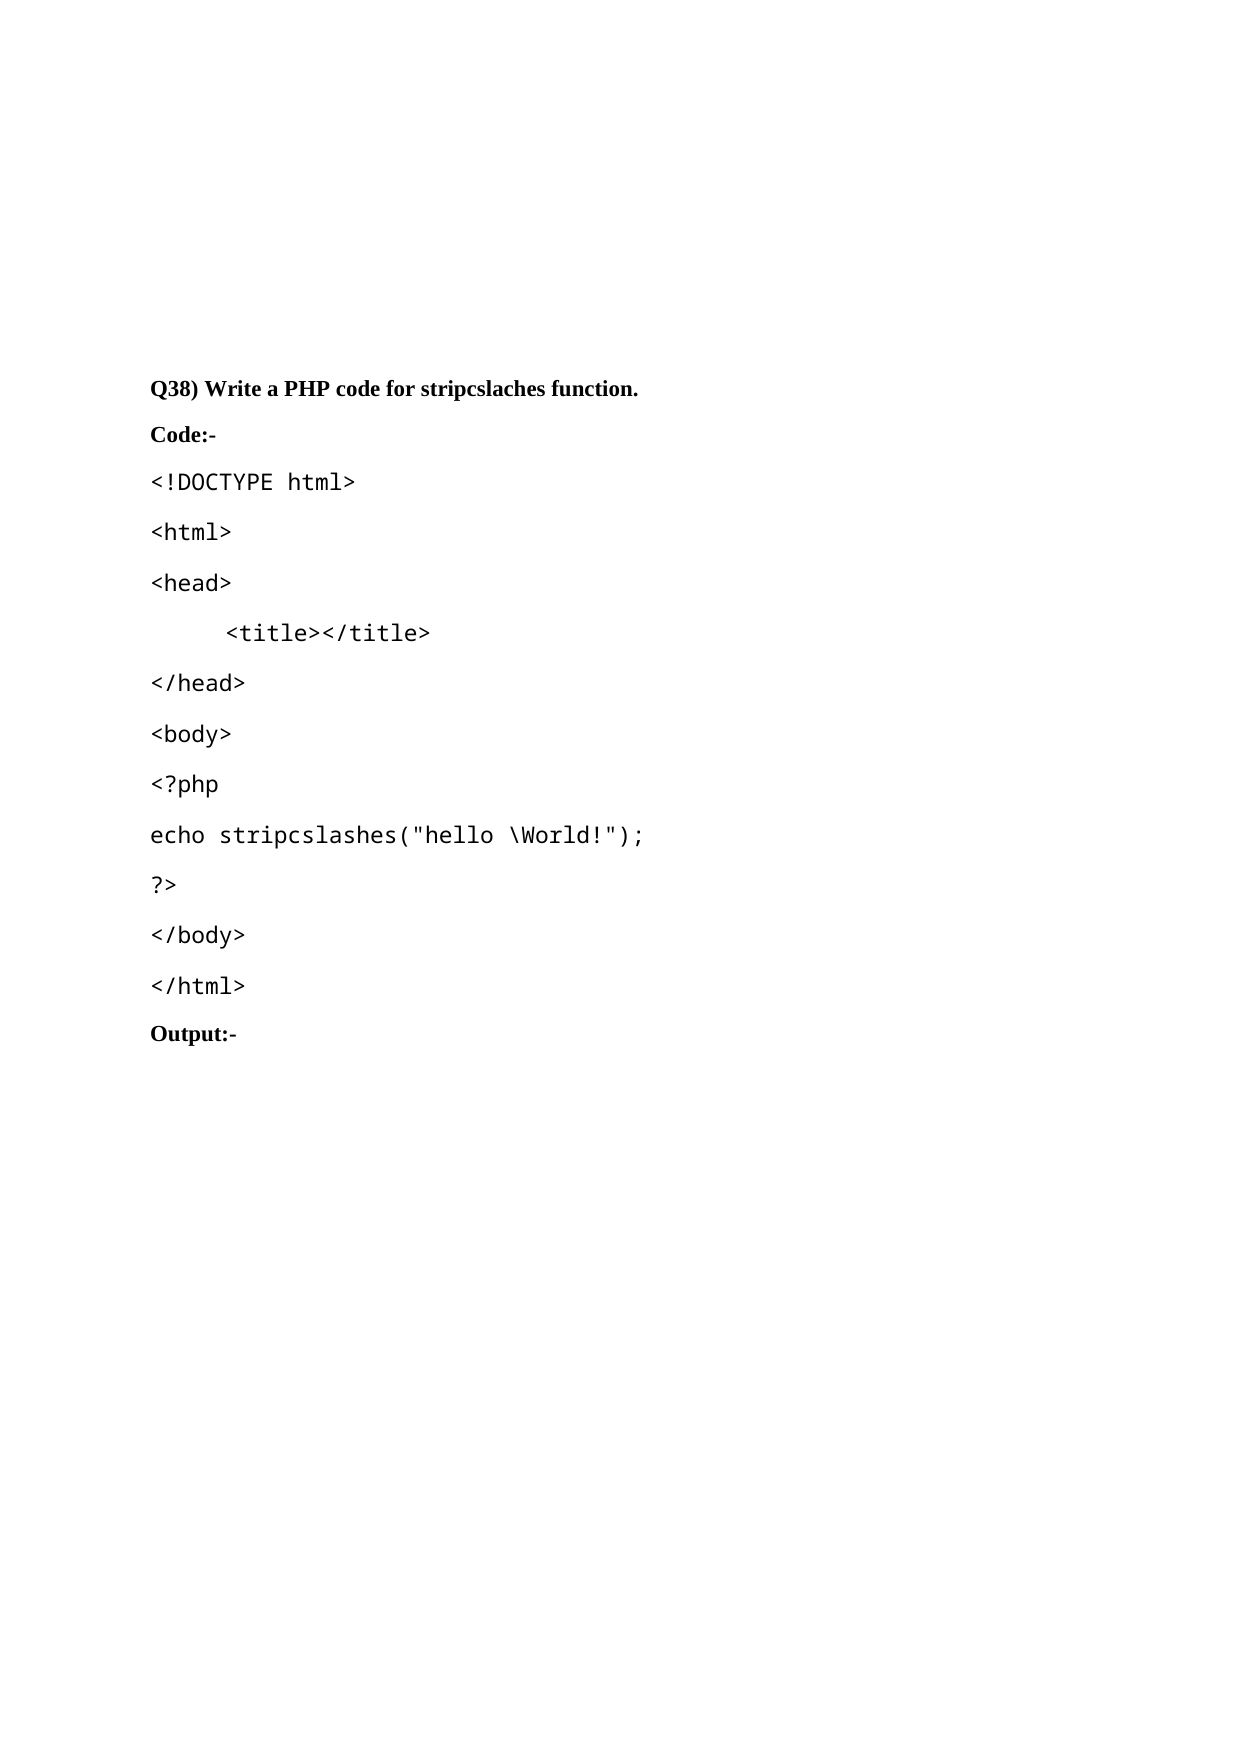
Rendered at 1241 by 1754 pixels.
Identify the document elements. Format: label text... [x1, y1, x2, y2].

text </head> [150, 667, 1090, 699]
text echo stripcslashes("hello \World!"); [150, 819, 1090, 850]
text <!DOCTYPE html> [150, 466, 1090, 497]
text Output:- [150, 1020, 1090, 1047]
text </html> [150, 970, 1090, 1001]
text <head> [150, 567, 1090, 598]
text ?> [150, 869, 1090, 900]
text <?php [150, 768, 1090, 799]
text </body> [150, 919, 1090, 951]
text Q38) Write a PHP code for stripcslaches function. [150, 376, 1090, 402]
text <body> [150, 718, 1090, 749]
text <title></title> [150, 617, 1090, 648]
text Code:- [150, 421, 1090, 447]
text <html> [150, 516, 1090, 547]
